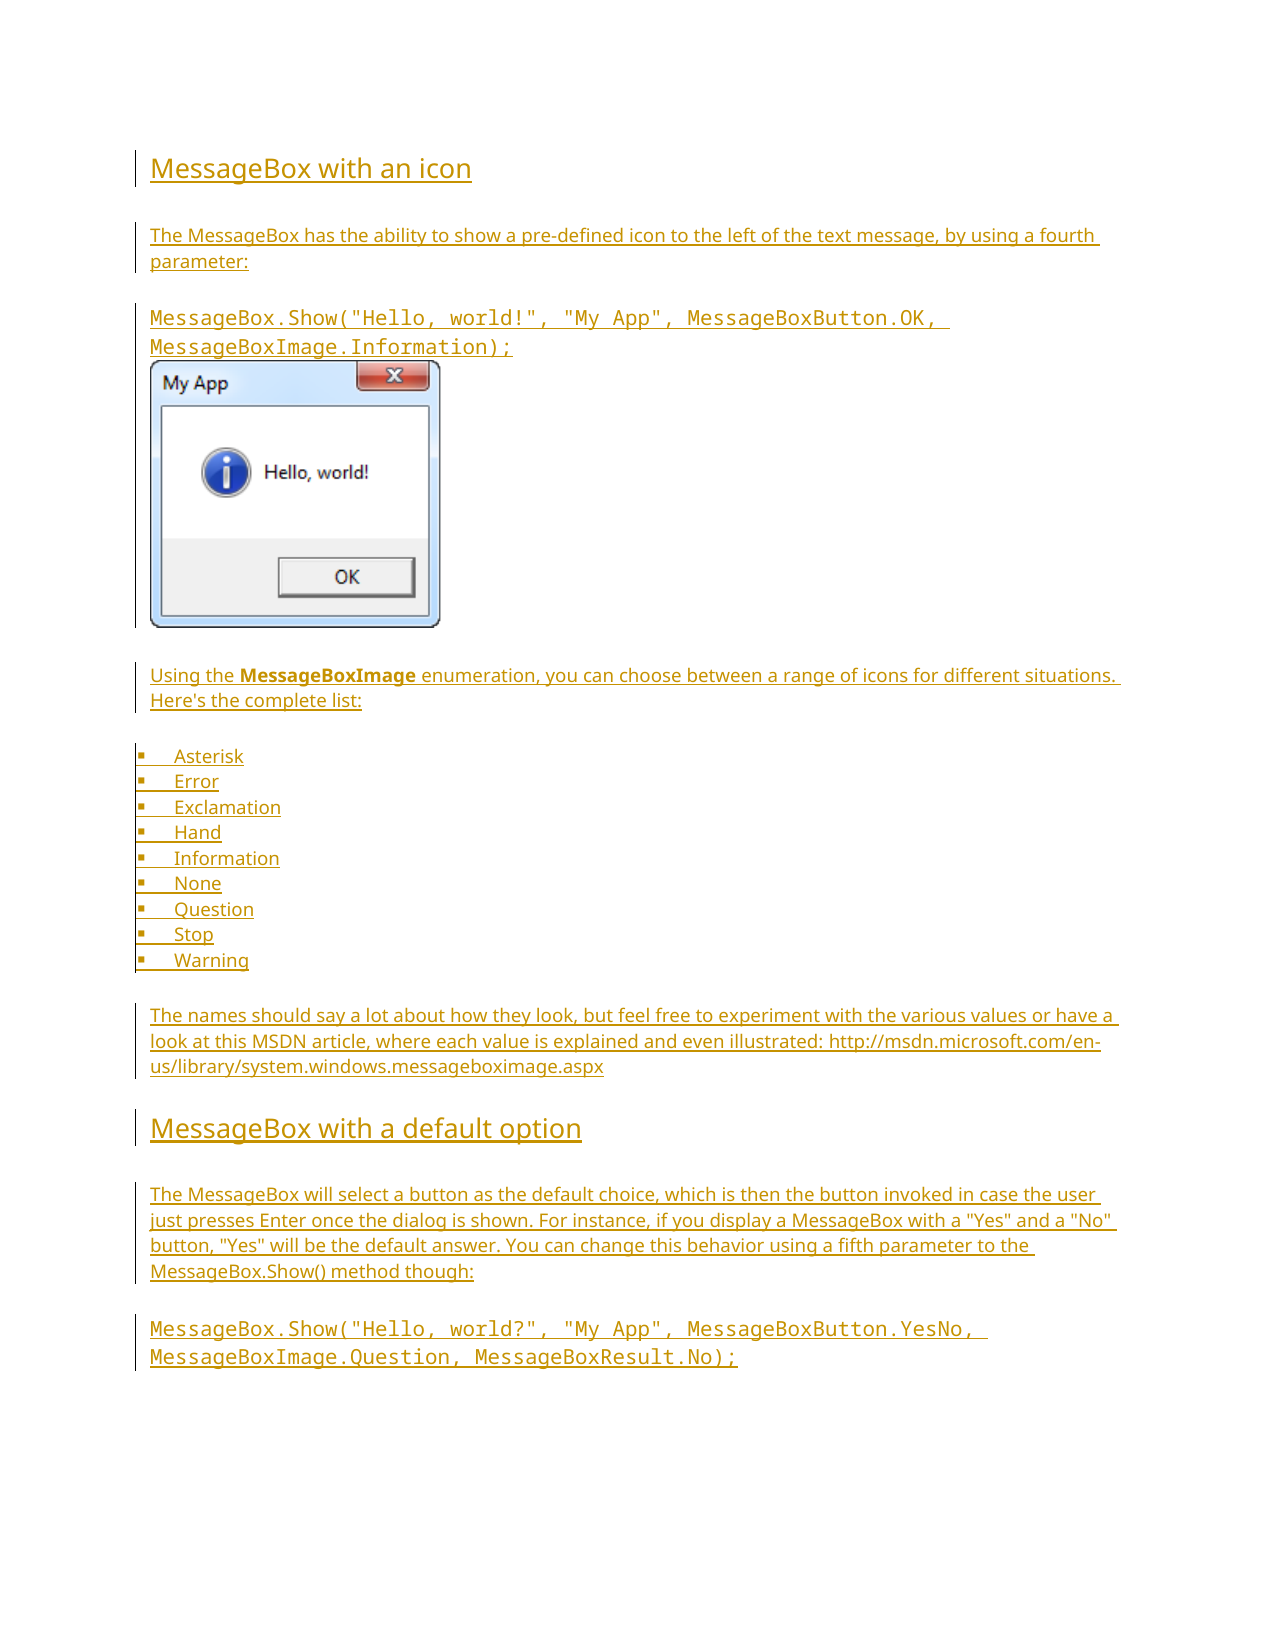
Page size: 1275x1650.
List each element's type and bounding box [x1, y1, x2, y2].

picture [150, 360, 441, 628]
